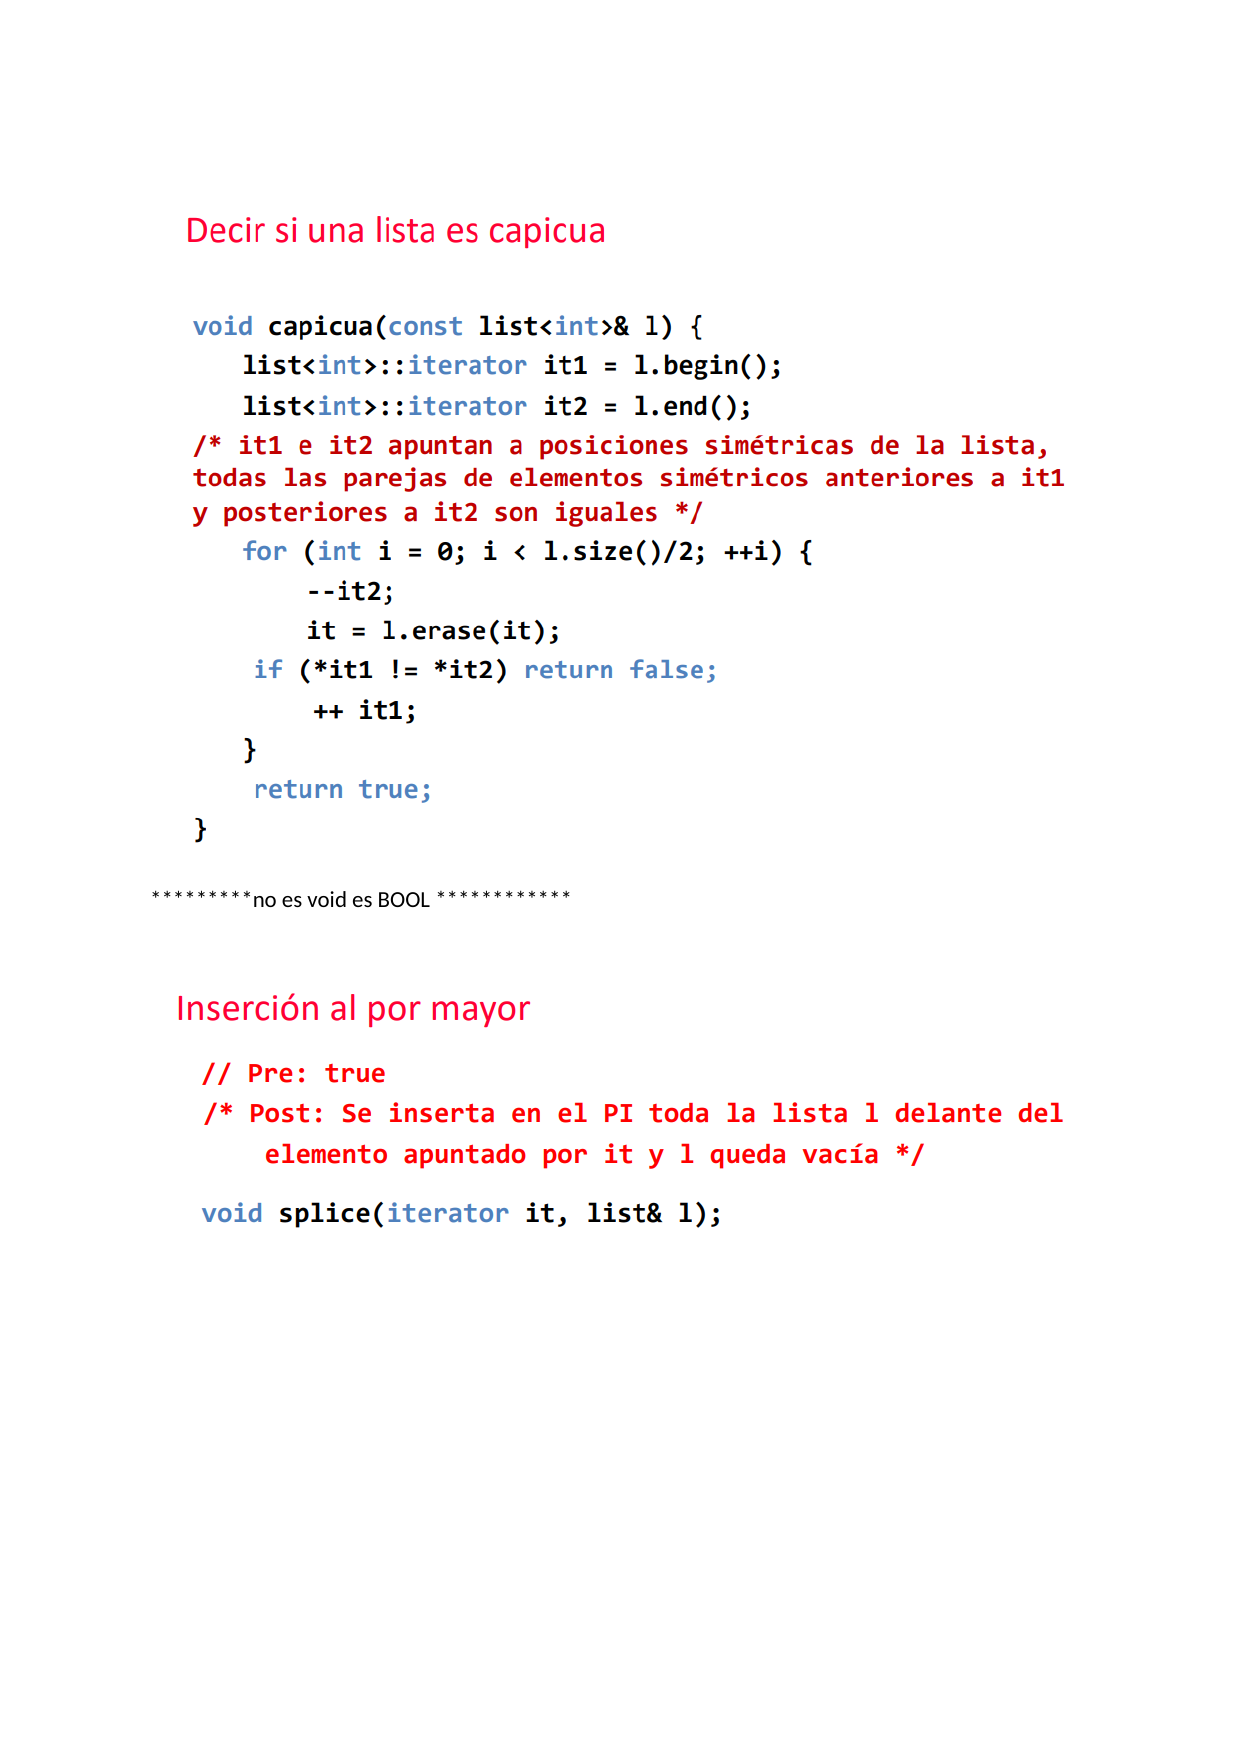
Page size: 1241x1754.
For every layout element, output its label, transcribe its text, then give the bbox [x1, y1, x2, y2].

text *********no es void es BOOL ************ [150, 885, 1090, 913]
